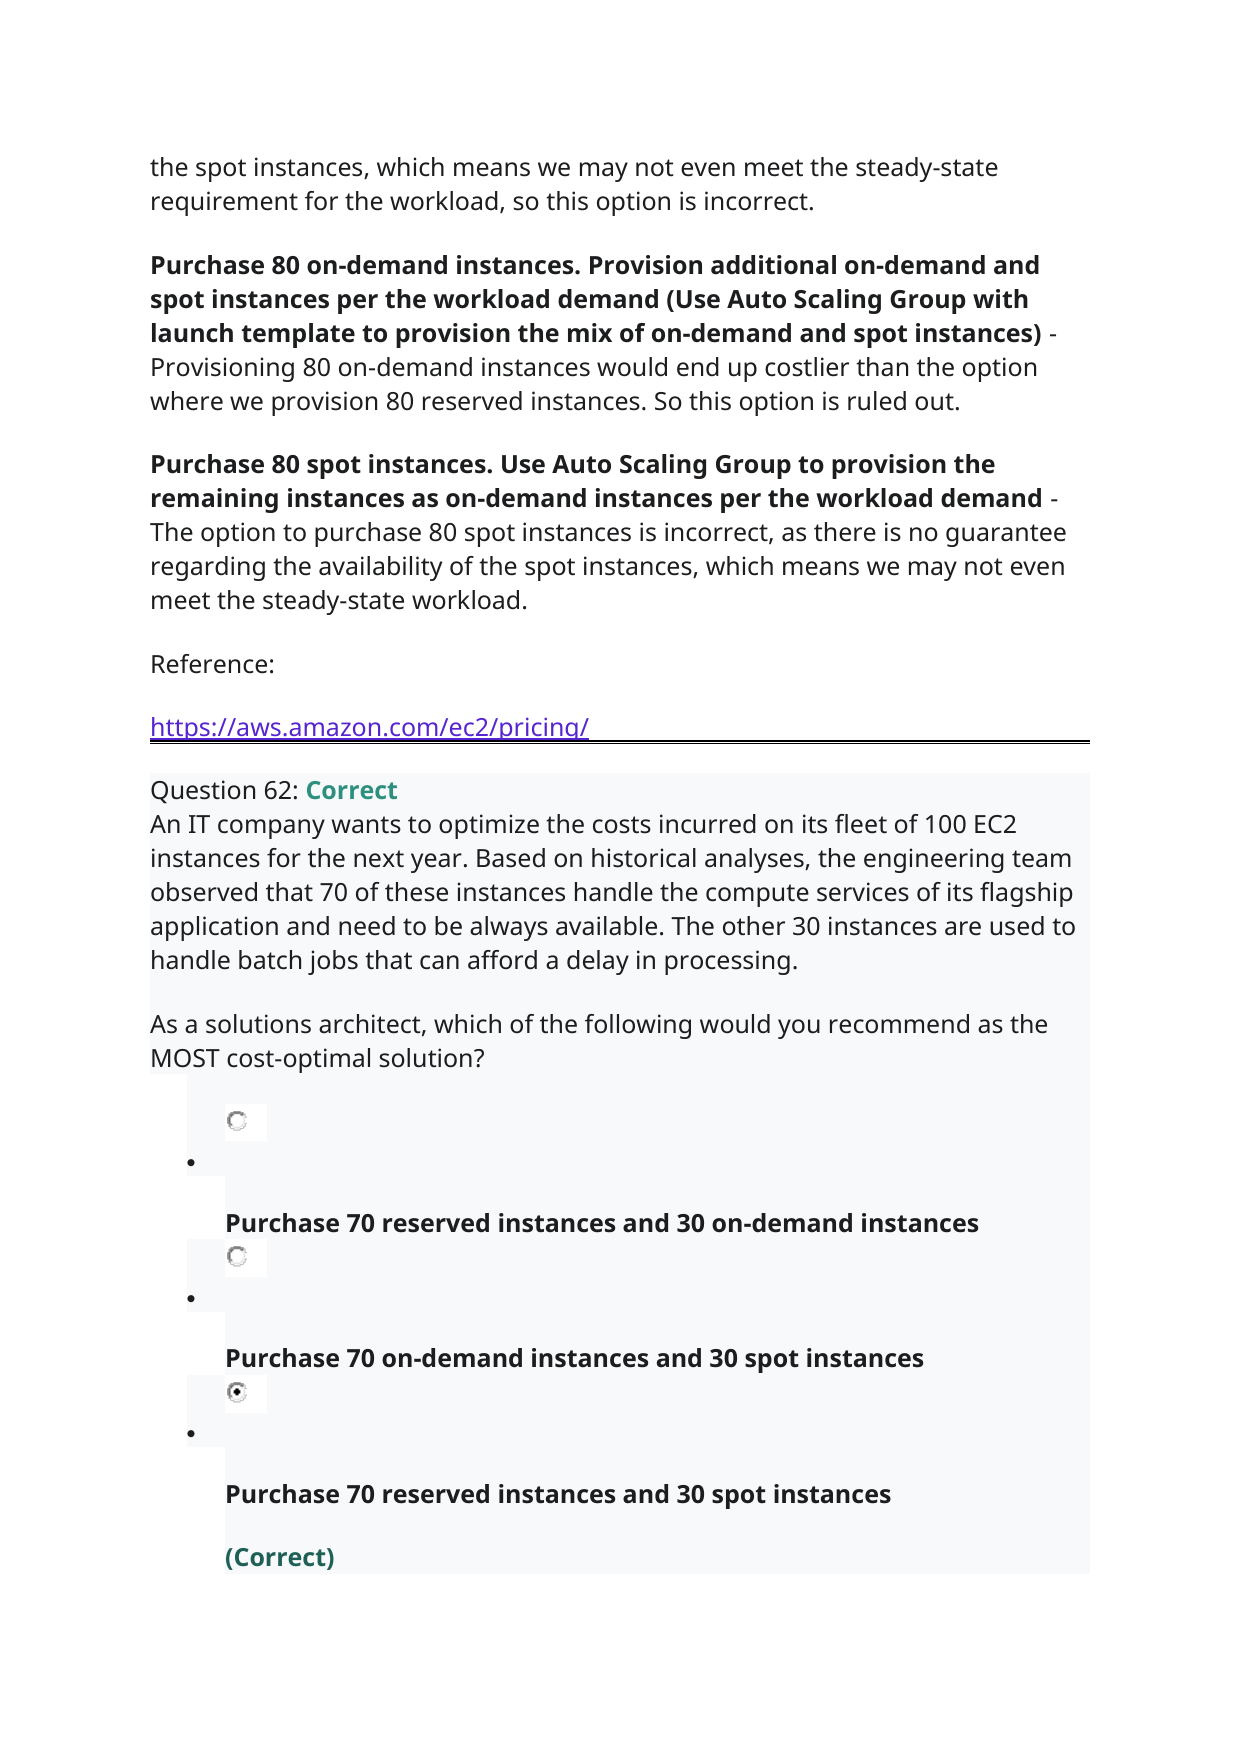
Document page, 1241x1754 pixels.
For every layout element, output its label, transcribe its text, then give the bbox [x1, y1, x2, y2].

text Question 62: Correct [150, 773, 1090, 807]
text As a solutions architect, which of the following would you recommend as the MOST cost-optimal solution? [150, 1006, 1090, 1074]
text Purchase 80 on-demand instances. Provision additional on-demand and spot instances per the workload demand (Use Auto Scaling Group with launch template to provision the mix of on-demand and spot instances) - Provisioning 80 on-demand instances would end up costlier than the option where we provision 80 reserved instances. So this option is ruled out. [150, 247, 1090, 418]
text An IT company wants to optimize the costs incurred on its fleet of 100 EC2 instances for the next year. Based on historical analyses, the engineering team observed that 70 of these instances handle the compute services of its flagship application and need to be always available. The other 30 instances are used to handle batch jobs that can afford a delay in processing. [150, 807, 1090, 977]
text Reference: [150, 646, 1090, 680]
text Purchase 80 spot instances. Use Auto Scaling Group to provision the remaining instances as on-demand instances per the workload demand - The option to purchase 80 spot instances is incorrect, as there is no guarantee regarding the availability of the spot instances, which means we may not even meet the steady-state workload. [150, 447, 1090, 617]
text Purchase 70 reserved instances and 30 spot instances [225, 1477, 1090, 1511]
text (Correct) [225, 1540, 1090, 1574]
text Purchase 70 reserved instances and 30 on-demand instances [225, 1205, 1090, 1239]
text https://aws.amazon.com/ec2/pricing/ [150, 709, 1090, 740]
text Purchase 70 on-demand instances and 30 spot instances [225, 1341, 1090, 1375]
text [150, 150, 1090, 218]
